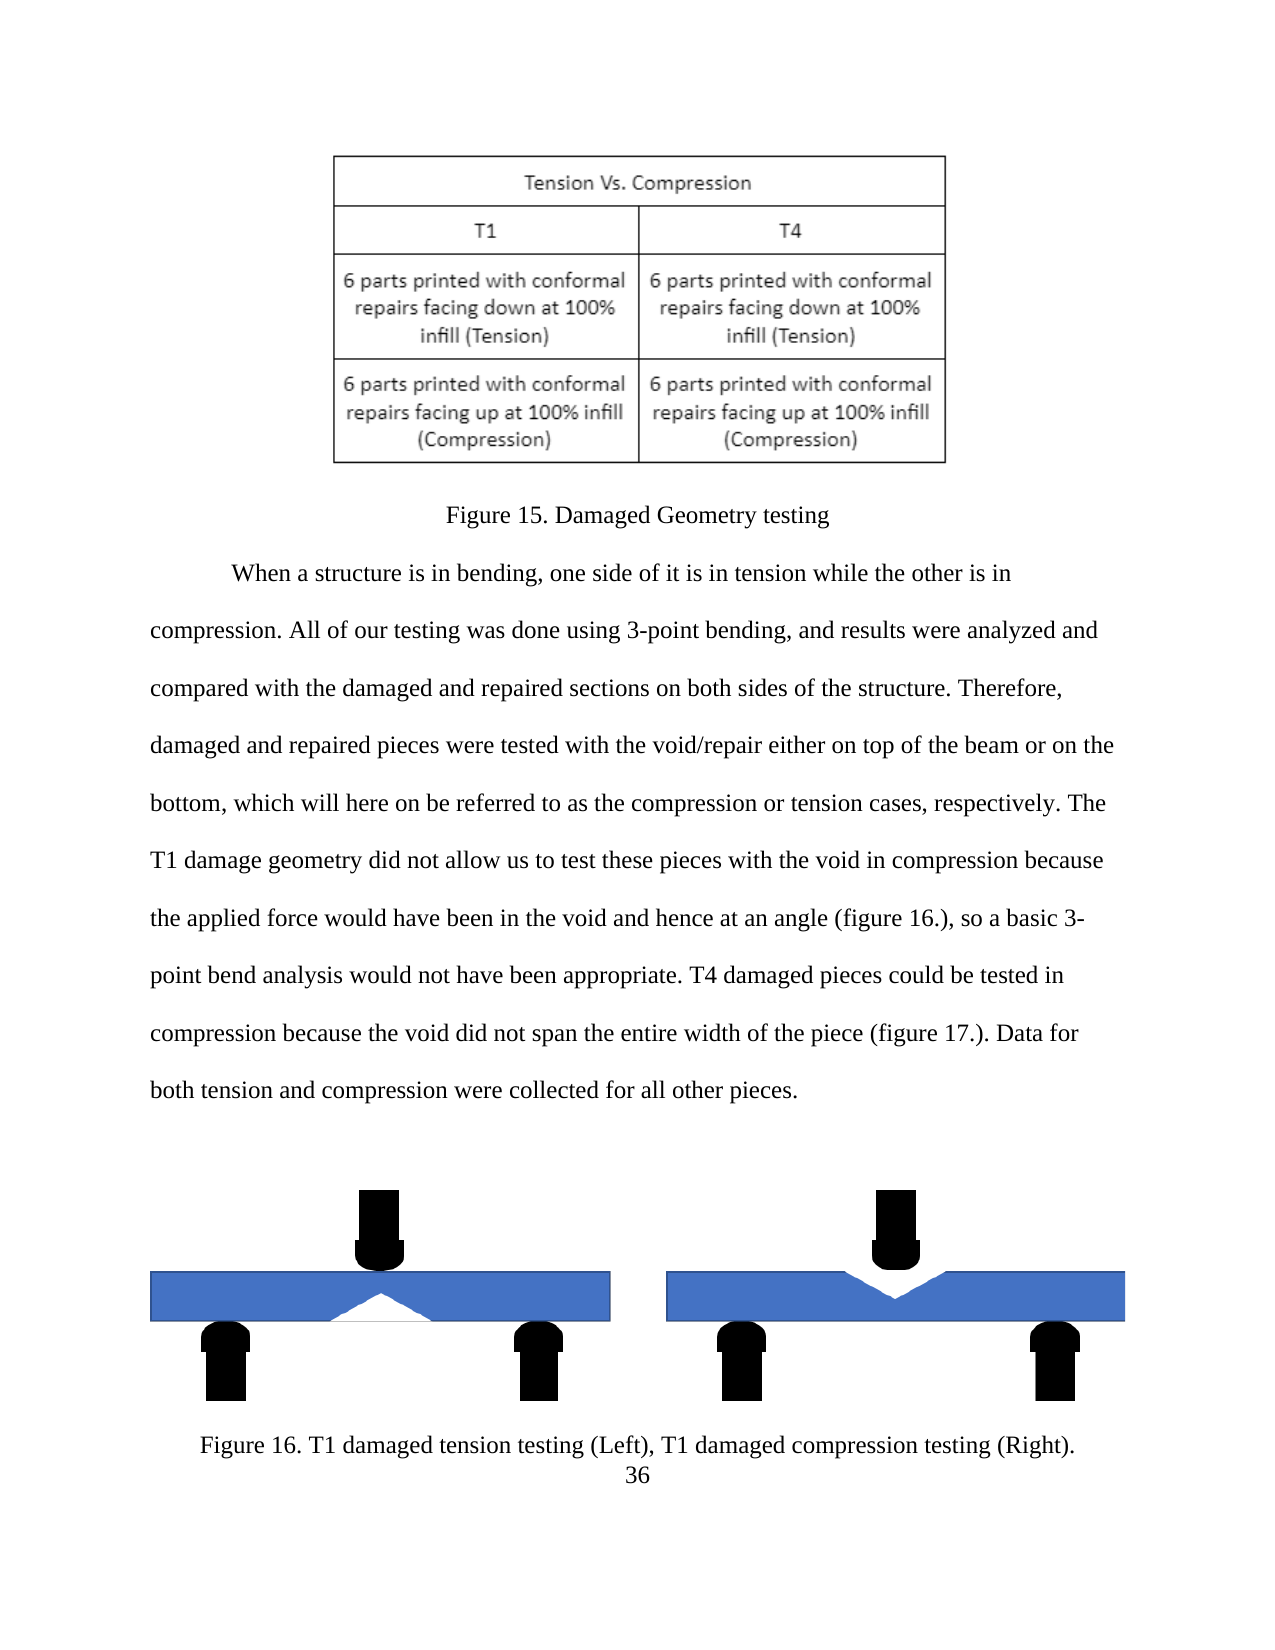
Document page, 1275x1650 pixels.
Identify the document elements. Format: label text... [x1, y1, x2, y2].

picture [332, 153, 949, 469]
text When a structure is in bending, one side of it is in tension while the other is in compression. All of our testing was done using 3-point bending, and results were analyzed and compared with the damaged and repaired sections on both sides of the structure. Therefore, damaged and repaired pieces were tested with the void/repair either on top of the beam or on the bottom, which will here on be referred to as the compression or tension cases, respectively. The T1 damage geometry did not allow us to test these pieces with the void in compression because the applied force would have been in the void and hence at an angle (figure 16.), so a basic 3-point bend analysis would not have been appropriate. T4 damaged pieces could be tested in compression because the void did not span the entire width of the piece (figure 17.). Data for both tension and compression were collected for all other pieces. [150, 558, 1125, 1104]
picture [150, 1190, 1125, 1401]
text Figure 16. T1 damaged tension testing (Left), T1 damaged compression testing (Right). [150, 1430, 1125, 1458]
